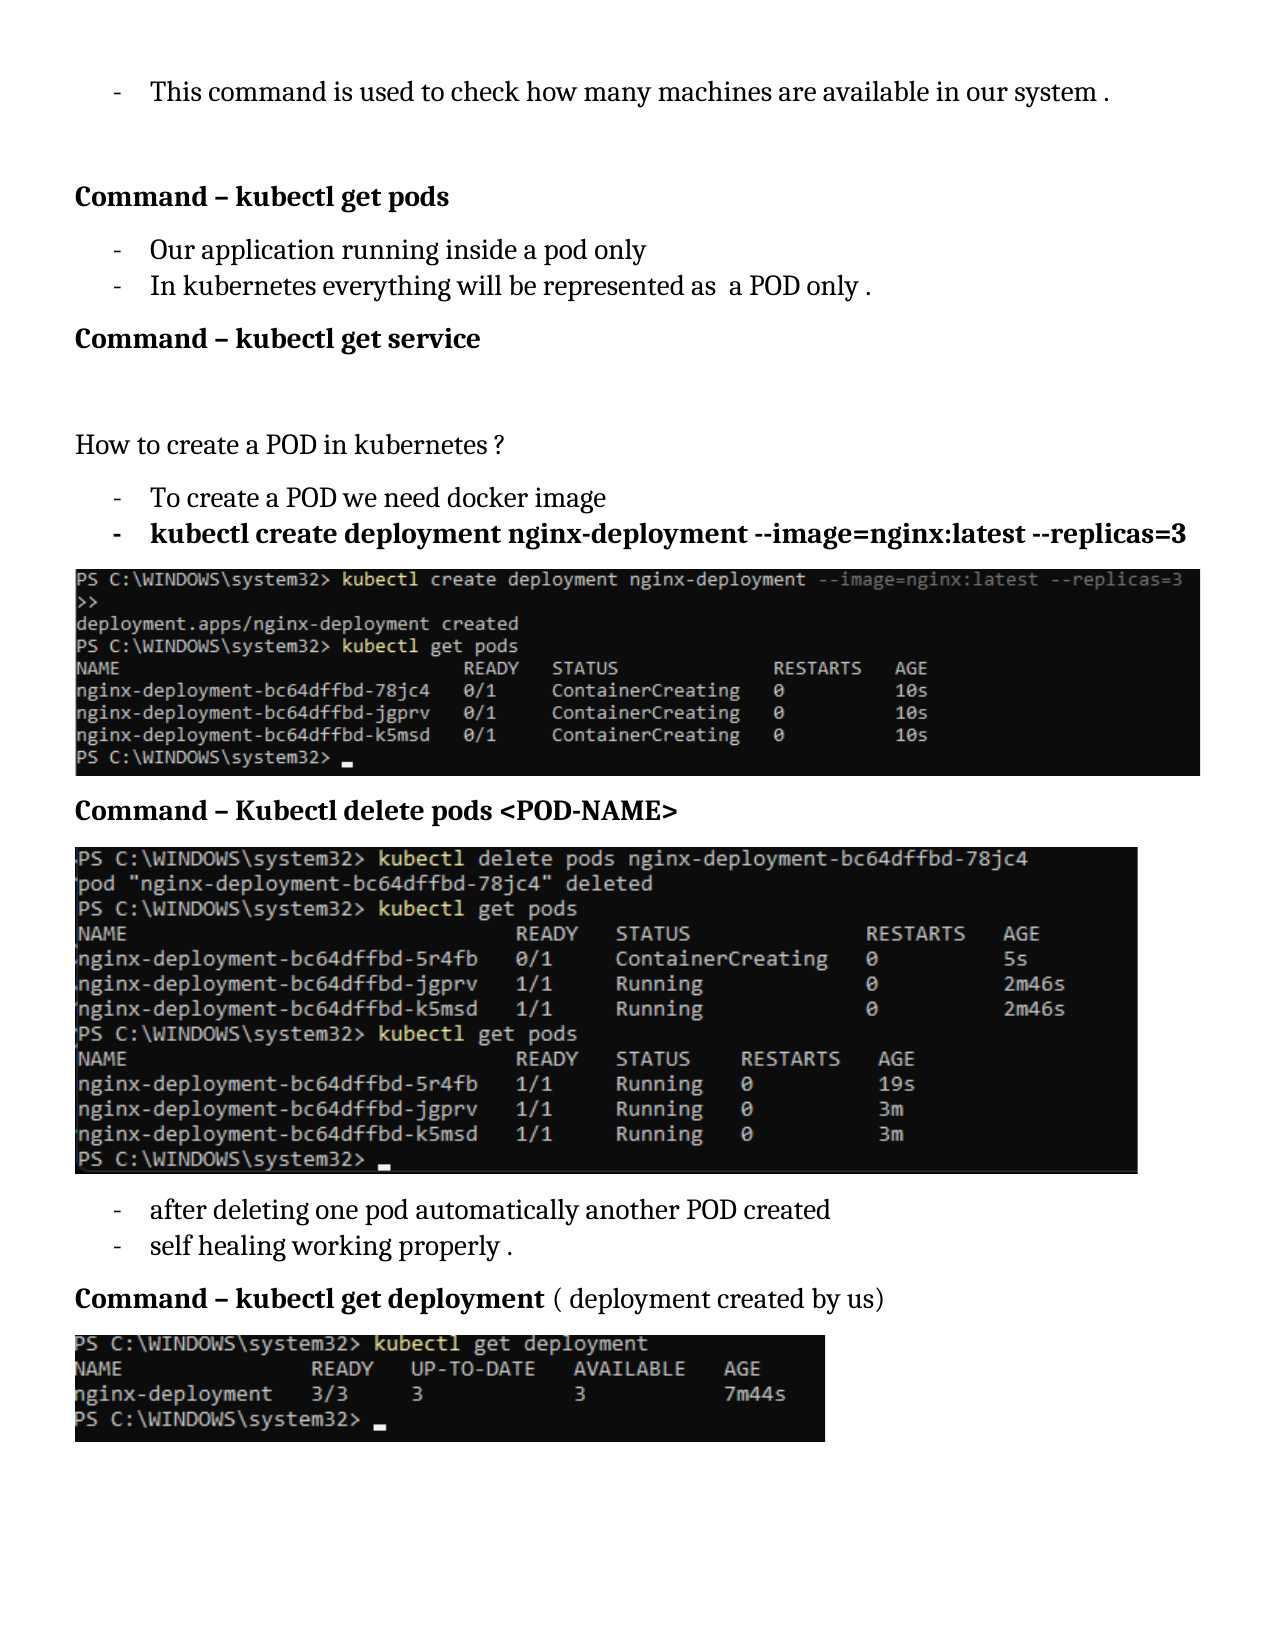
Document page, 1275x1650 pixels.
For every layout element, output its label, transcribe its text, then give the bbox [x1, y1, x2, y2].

list In kubernetes everything will be represented as a POD only . [112, 269, 1200, 303]
picture [75, 1335, 826, 1442]
text Command – Kubectl delete pods <POD-NAME> [75, 794, 1200, 828]
text Command – kubectl get pods [75, 181, 1200, 214]
list Our application running inside a pod only [112, 233, 1200, 267]
list after deleting one pod automatically another POD created [112, 1193, 1200, 1227]
list kubectl create deployment nginx-deployment --image=nginx:latest --replicas=3 [112, 517, 1200, 551]
list This command is used to check how many machines are available in our system . [112, 75, 1200, 108]
text Command – kubectl get deployment ( deployment created by us) [75, 1282, 1200, 1316]
list self healing working properly . [112, 1229, 1200, 1263]
list To create a POD we need docker image [112, 481, 1200, 514]
text How to create a POD in kubernetes ? [75, 428, 1200, 462]
picture [75, 569, 1200, 776]
text Command – kubectl get service [75, 322, 1200, 356]
picture [75, 847, 1138, 1174]
